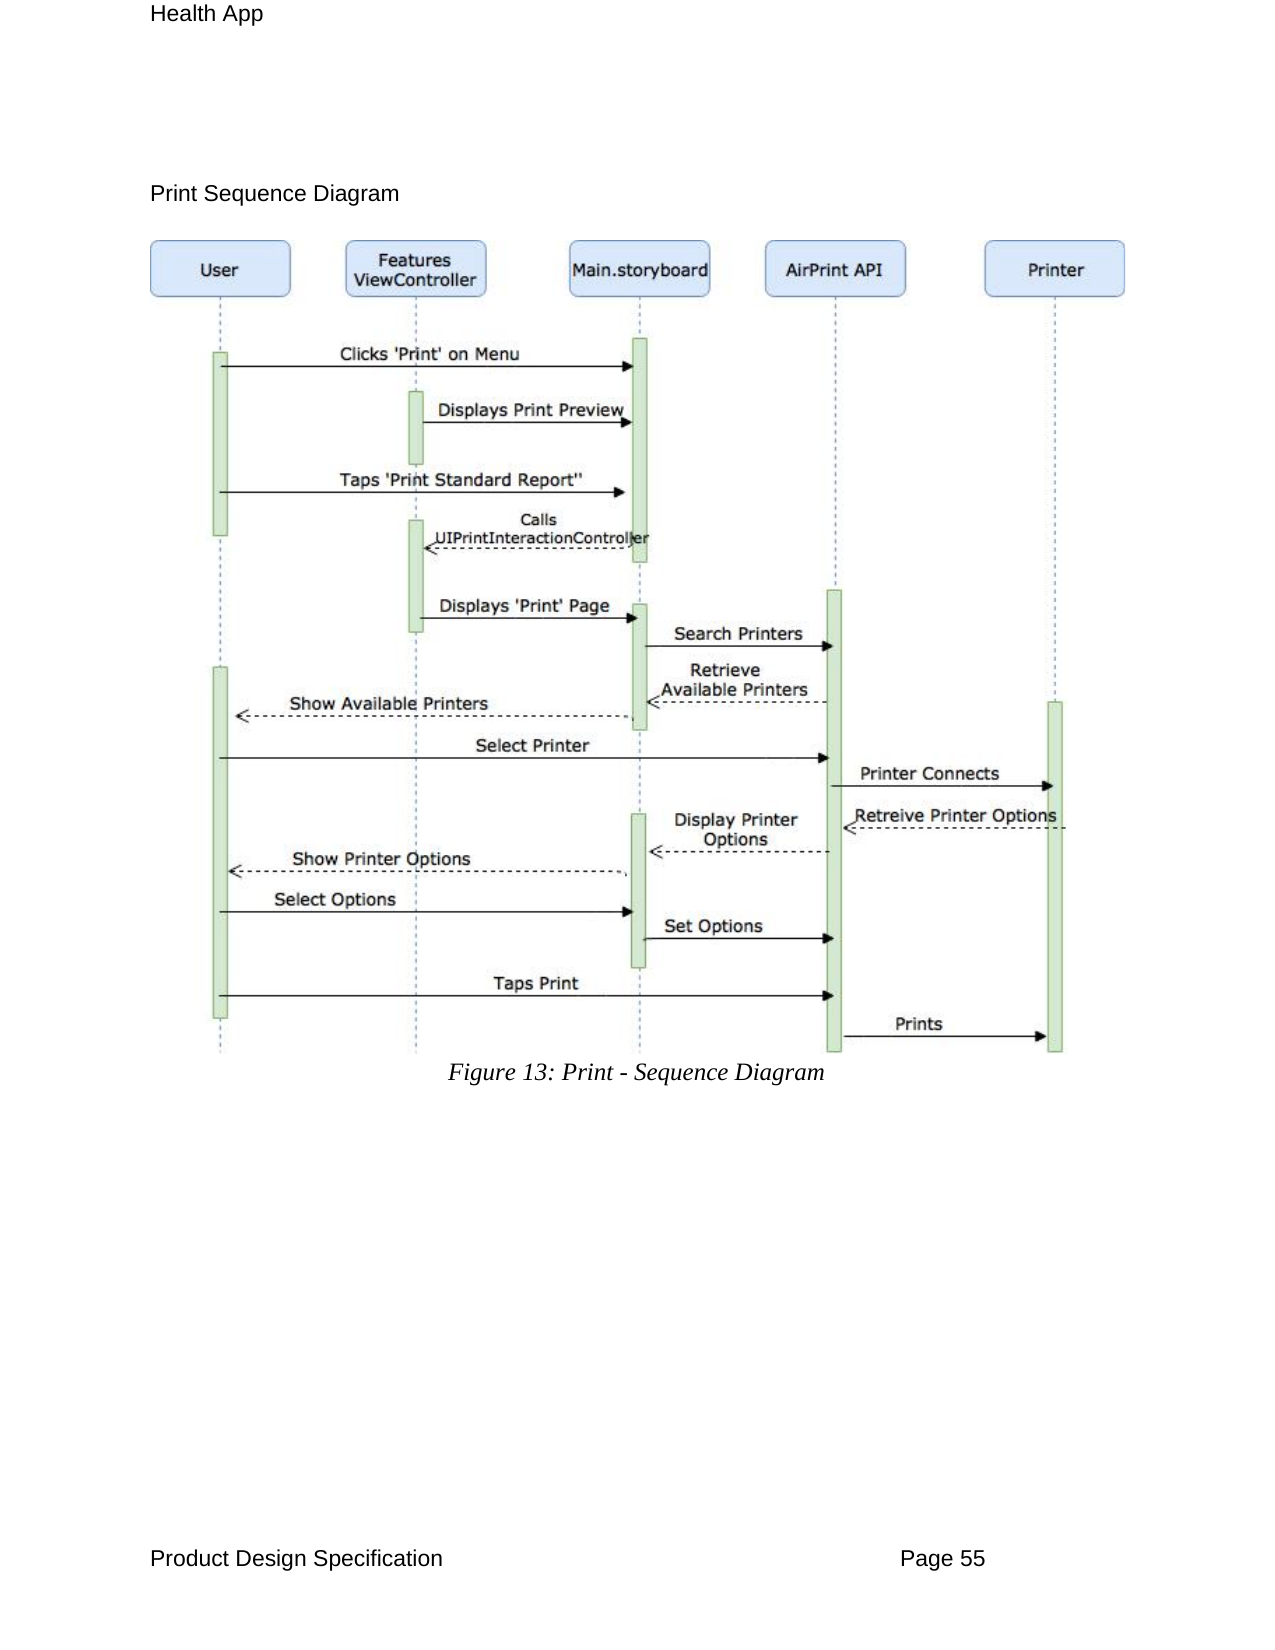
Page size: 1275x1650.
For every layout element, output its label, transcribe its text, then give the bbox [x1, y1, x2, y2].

text Print Sequence Diagram [150, 180, 1125, 207]
picture [150, 240, 1125, 1054]
text Figure 13: Print - Sequence Diagram [150, 1057, 1125, 1086]
